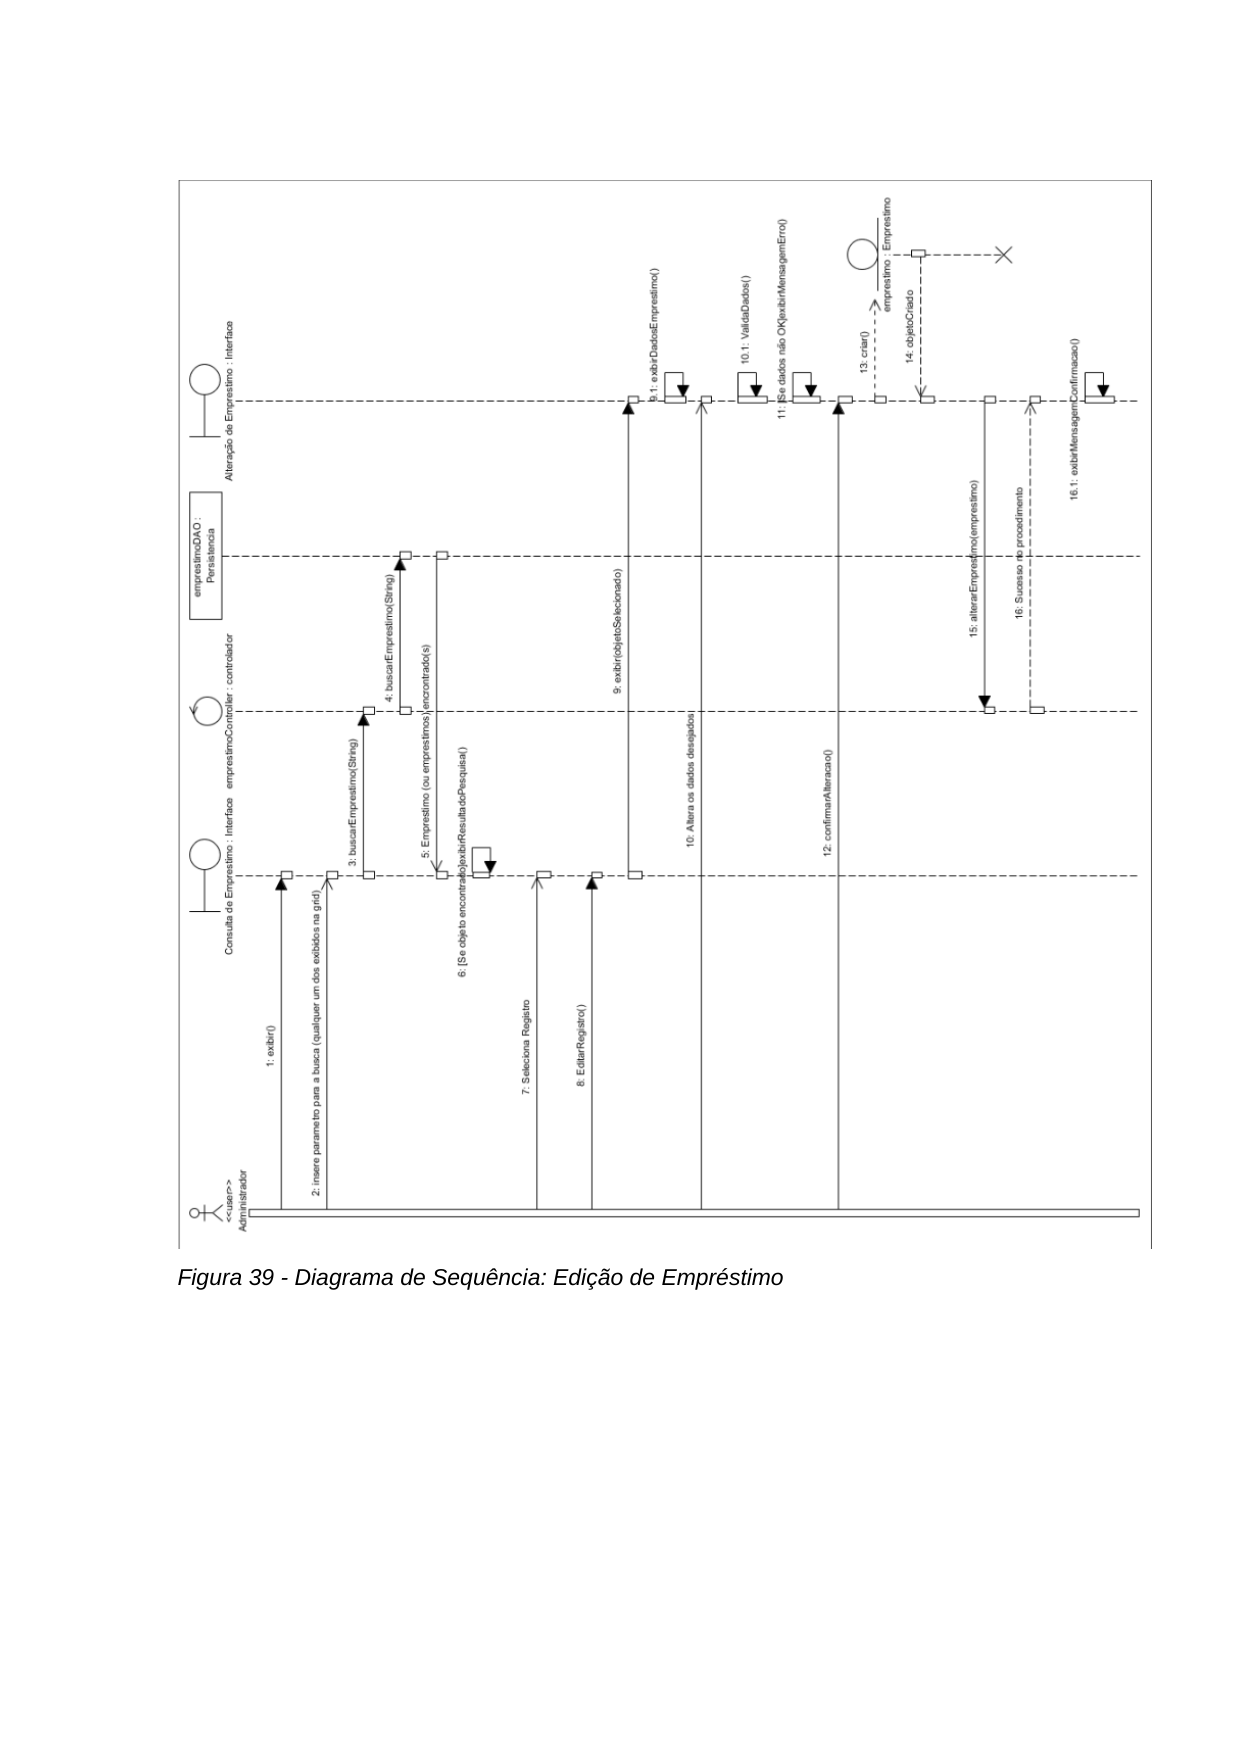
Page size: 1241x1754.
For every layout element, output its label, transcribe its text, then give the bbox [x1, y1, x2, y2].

picture [179, 180, 1151, 1249]
text Figura 39 - Diagrama de Sequência: Edição de Empréstimo [177, 1263, 1122, 1290]
